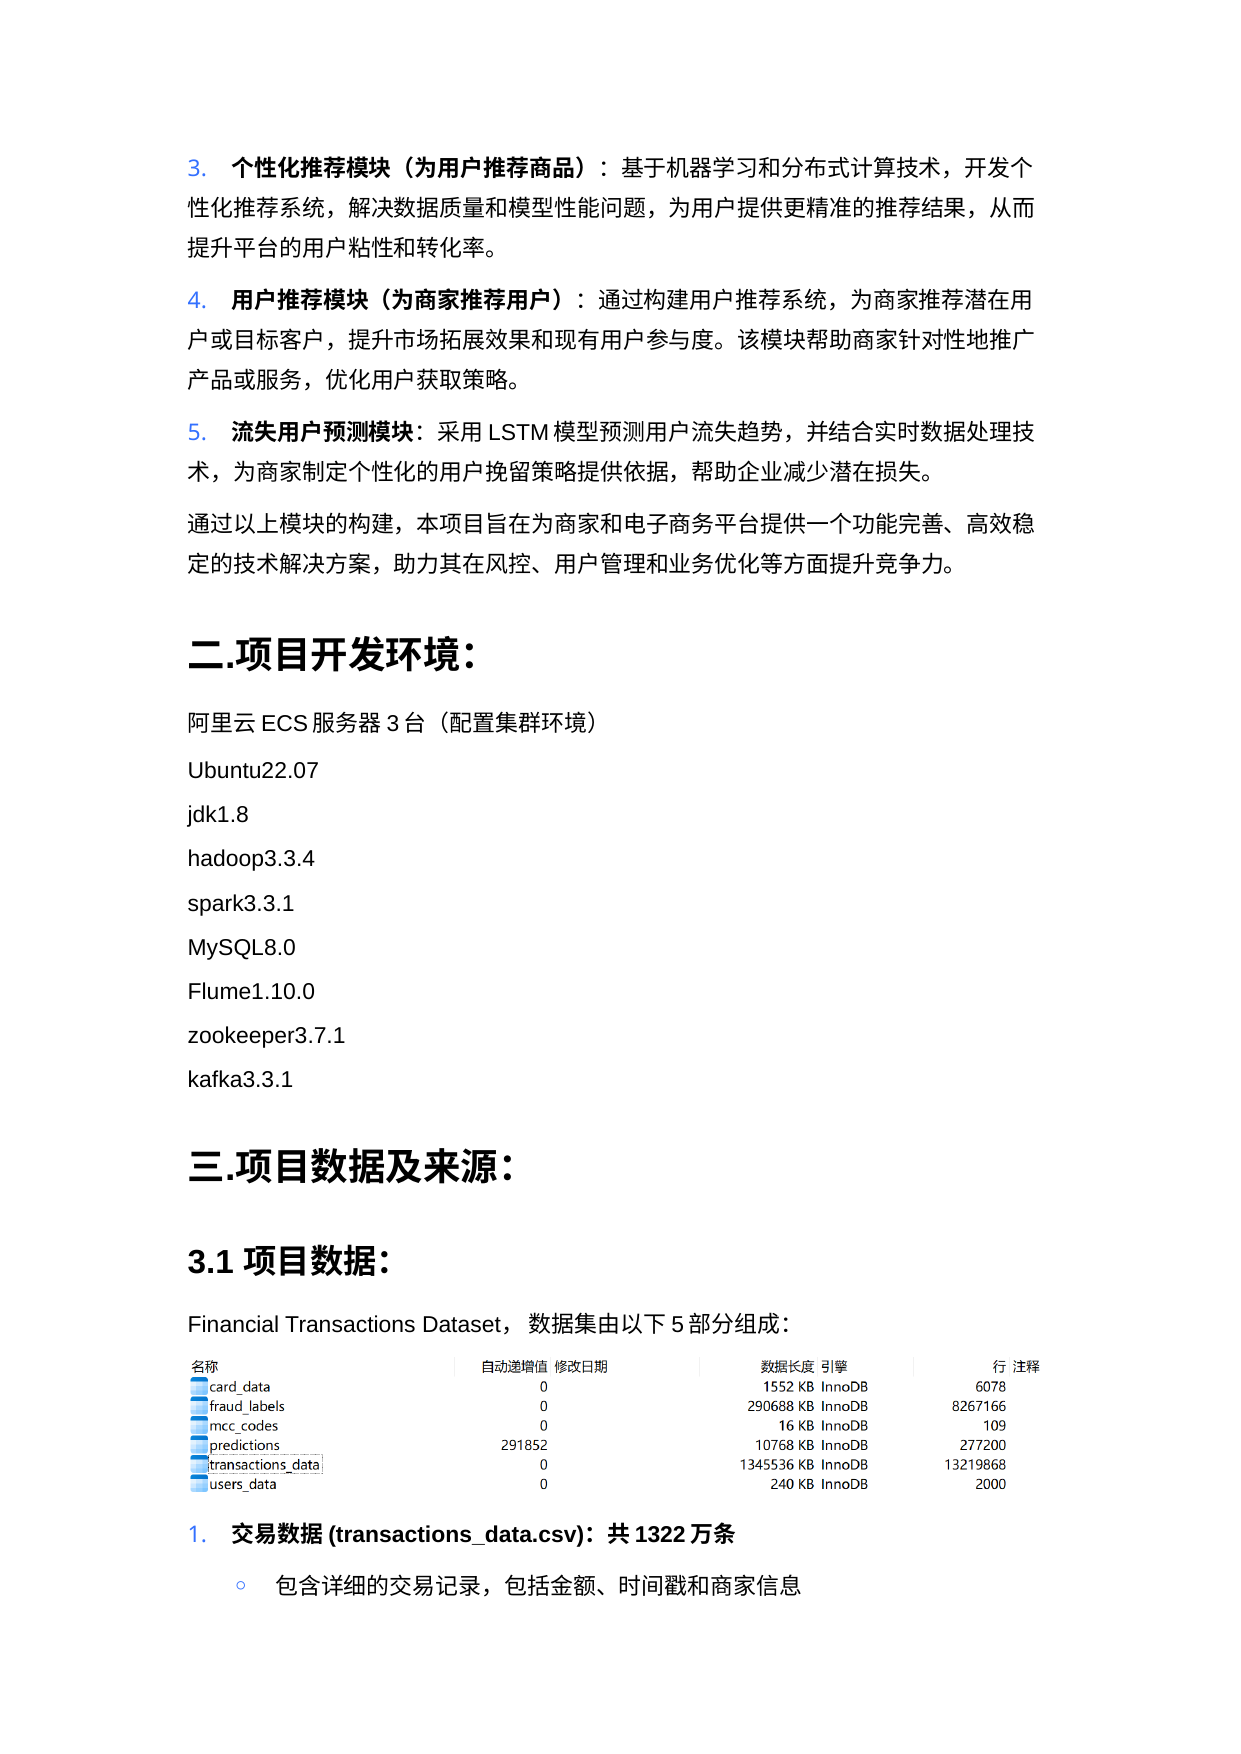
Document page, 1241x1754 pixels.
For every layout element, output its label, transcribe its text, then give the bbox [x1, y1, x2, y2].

text spark3.3.1 [187, 889, 1053, 916]
text 三.项目数据及来源： [187, 1137, 1053, 1191]
list 包含详细的交易记录，包括金额、时间戳和商家信息 [235, 1568, 1053, 1601]
picture [188, 1357, 1052, 1497]
text Ubuntu22.07 [187, 757, 1053, 784]
list 流失用户预测模块：采用LSTM模型预测用户流失趋势，并结合实时数据处理技术，为商家制定个性化的用户挽留策略提供依据，帮助企业减少潜在损失。 [187, 414, 1053, 487]
list 交易数据 (transactions_data.csv)：共1322万条 [187, 1516, 1053, 1549]
text MySQL8.0 [187, 933, 1053, 960]
text hadoop3.3.4 [187, 845, 1053, 872]
text jdk1.8 [187, 801, 1053, 828]
text Flume1.10.0 [187, 978, 1053, 1004]
text kafka3.3.1 [187, 1066, 1053, 1092]
list 用户推荐模块（为商家推荐用户）：通过构建用户推荐系统，为商家推荐潜在用户或目标客户，提升市场拓展效果和现有用户参与度。该模块帮助商家针对性地推广产品或服务，优化用户获取策略。 [187, 282, 1053, 395]
text 通过以上模块的构建，本项目旨在为商家和电子商务平台提供一个功能完善、高效稳定的技术解决方案，助力其在风控、用户管理和业务优化等方面提升竞争力。 [187, 506, 1053, 579]
text 3.1 项目数据： [187, 1235, 1053, 1283]
text Financial Transactions Dataset， 数据集由以下5部分组成： [187, 1306, 1053, 1339]
text zookeeper3.7.1 [187, 1022, 1053, 1048]
text 二.项目开发环境： [187, 625, 1053, 679]
text 阿里云ECS服务器 3台（配置集群环境） [187, 705, 1053, 738]
list 个性化推荐模块（为用户推荐商品）：基于机器学习和分布式计算技术，开发个性化推荐系统，解决数据质量和模型性能问题，为用户提供更精准的推荐结果，从而提升平台的用户粘性和转化率。 [187, 150, 1053, 263]
